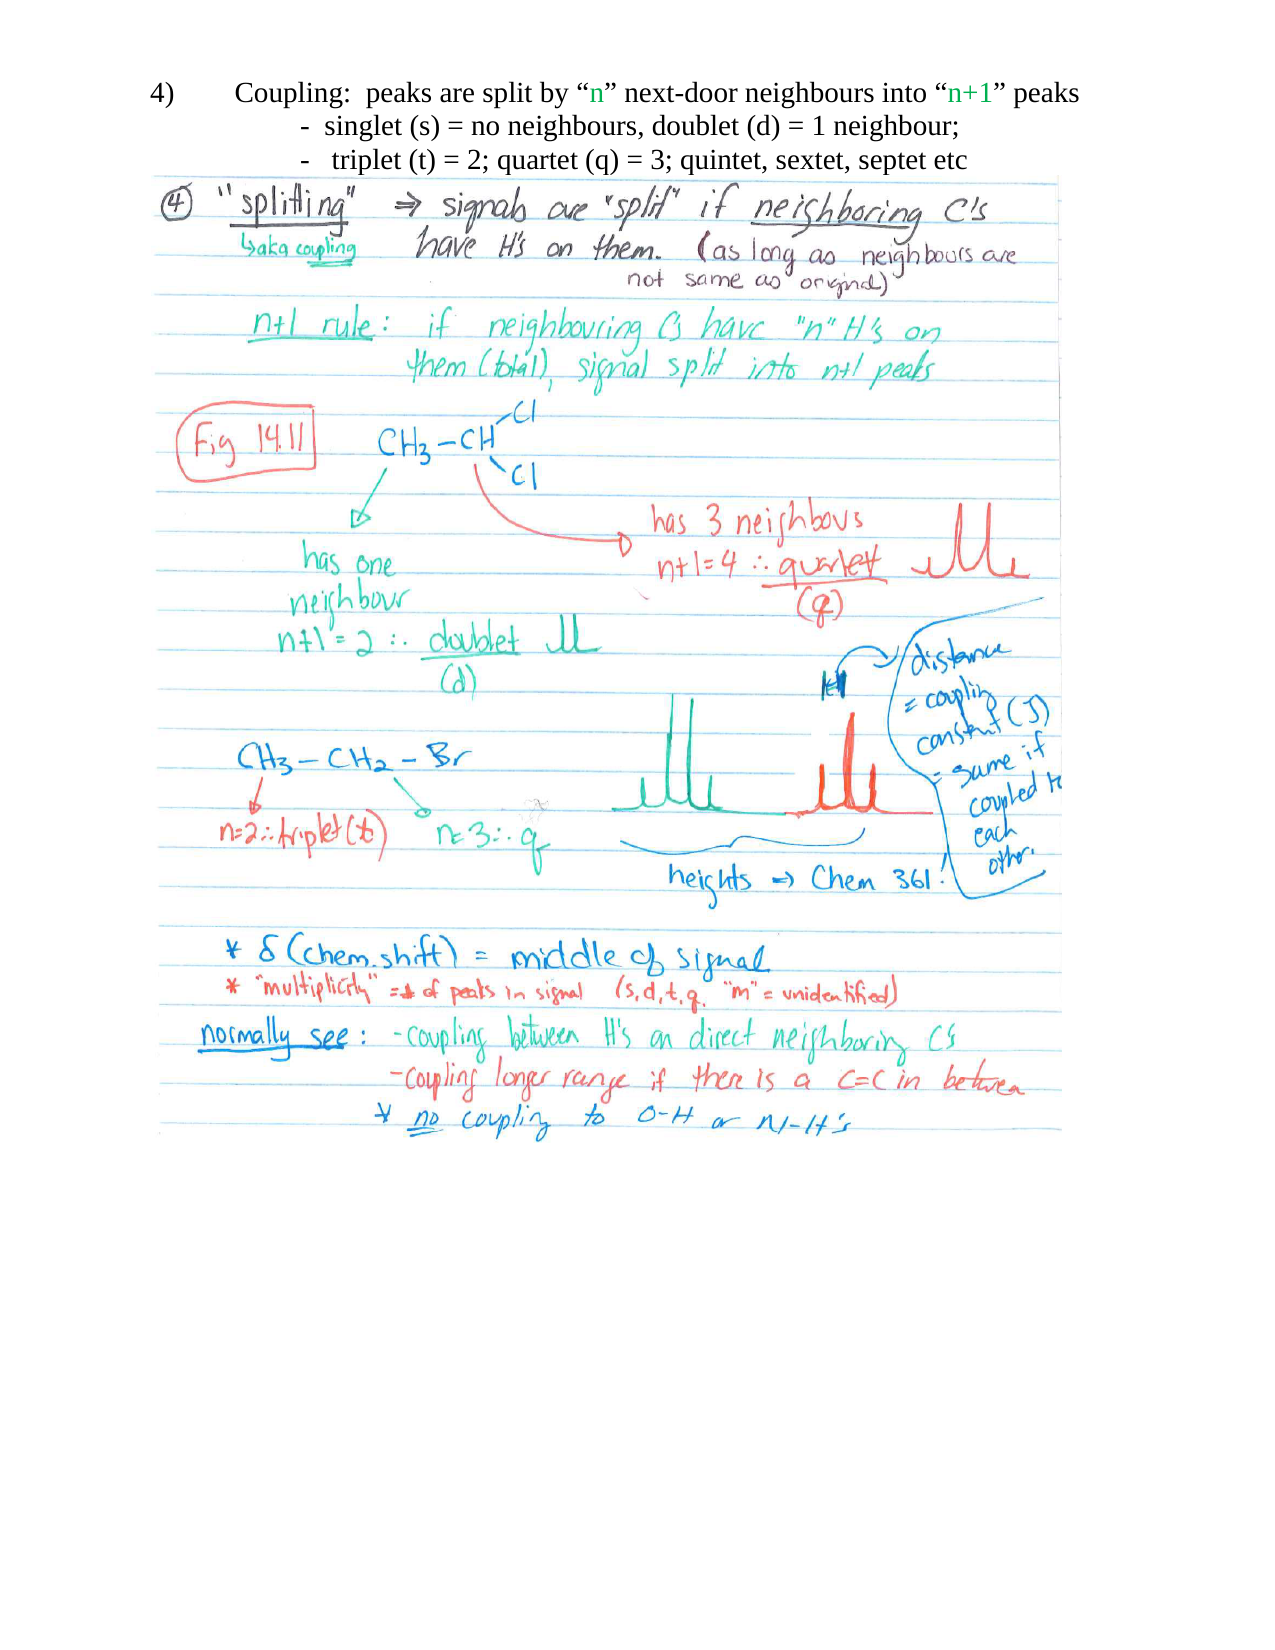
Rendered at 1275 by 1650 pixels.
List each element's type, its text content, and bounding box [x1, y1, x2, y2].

text - triplet (t) = 2; quartet (q) = 3; quintet, sextet, septet etc [150, 142, 1125, 176]
text - singlet (s) = no neighbours, doublet (d) = 1 neighbour; [150, 108, 1125, 142]
text 4) Coupling: peaks are split by “n” next-door neighbours into “n+1” peaks [150, 75, 1125, 108]
